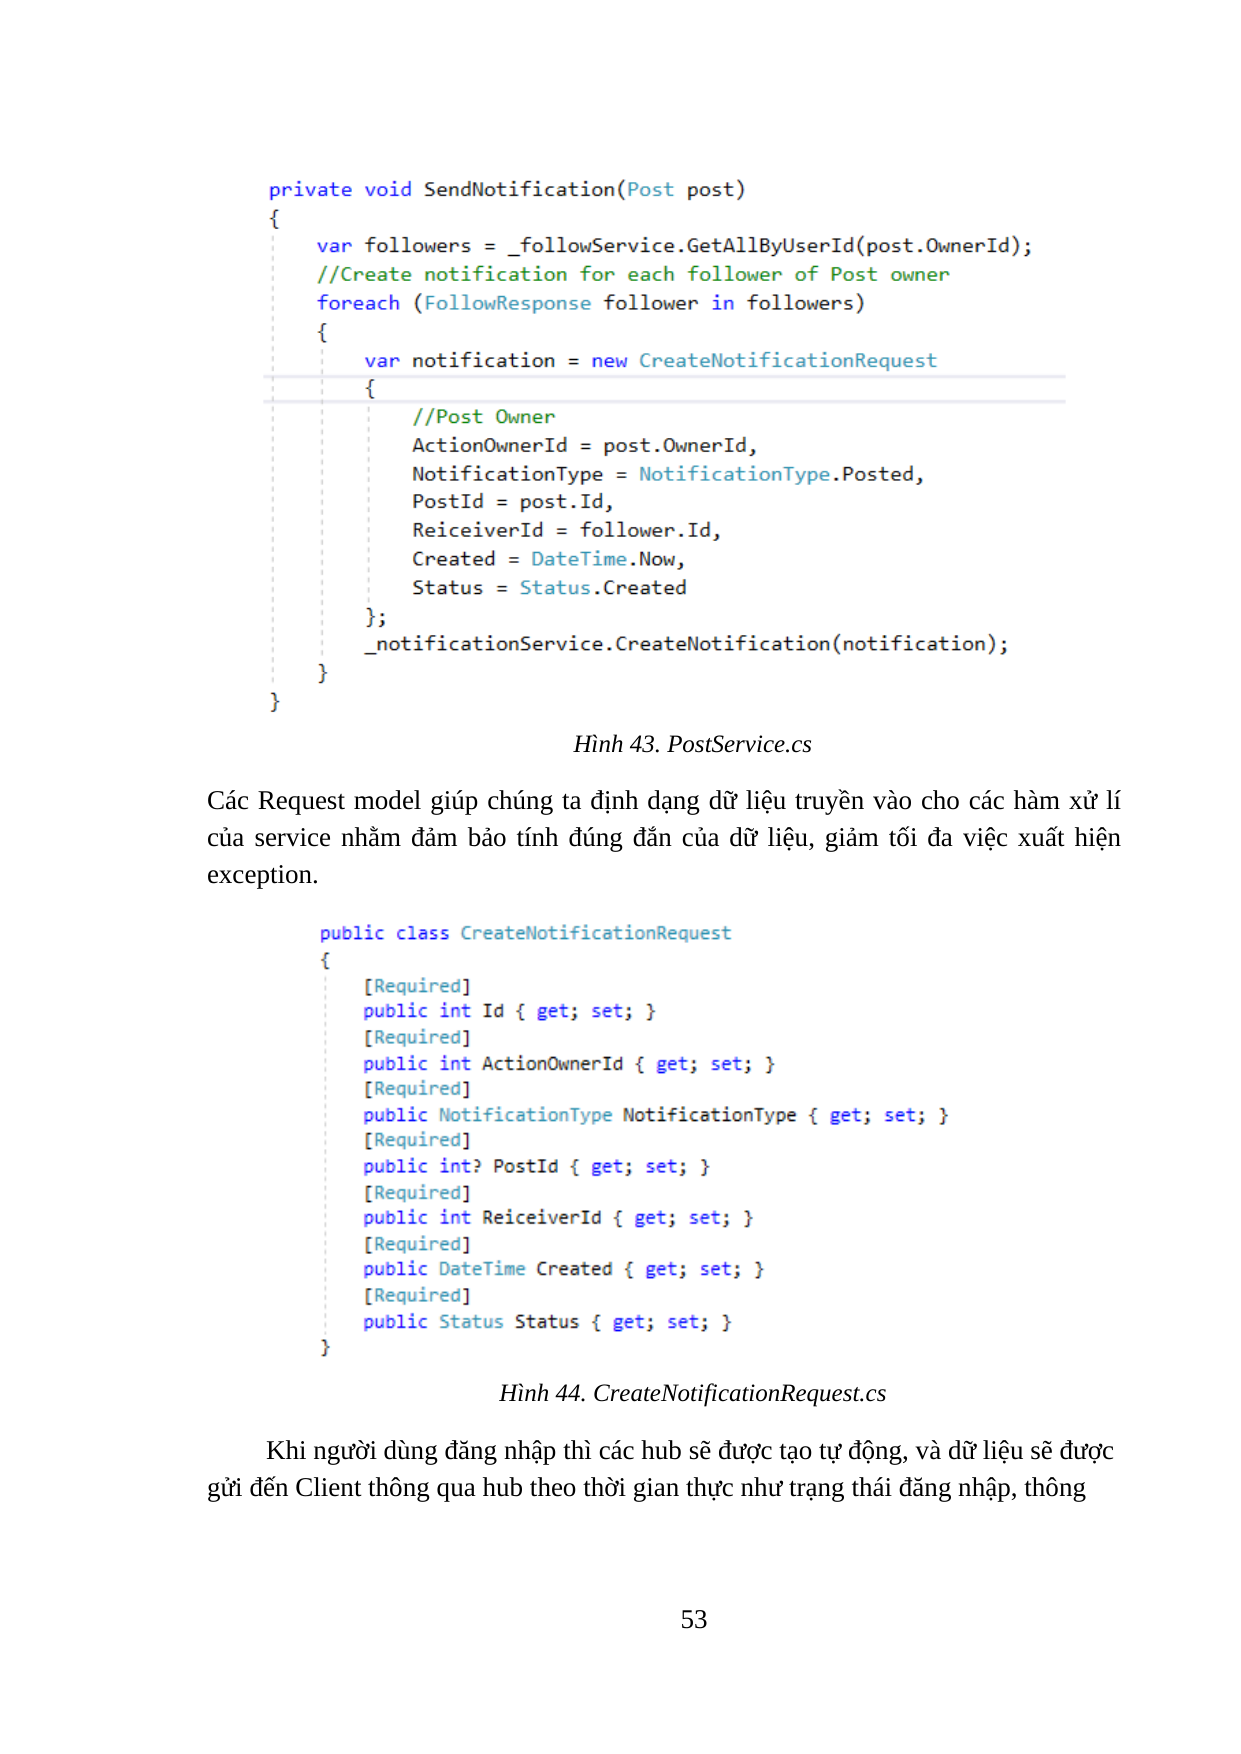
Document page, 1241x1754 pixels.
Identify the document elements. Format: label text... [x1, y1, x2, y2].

text Các Request model giúp chúng ta định dạng dữ liệu truyền vào cho các hàm xử lí của service nhằm đảm bảo tính đúng đắn của dữ liệu, giảm tối đa việc xuất hiện exception. [207, 784, 1122, 890]
picture [263, 177, 1066, 723]
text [207, 1434, 1122, 1502]
text Hình 43. PostService.cs [207, 729, 1122, 757]
picture [305, 895, 1024, 1373]
text Hình 44. CreateNotificationRequest.cs [207, 1378, 1122, 1407]
